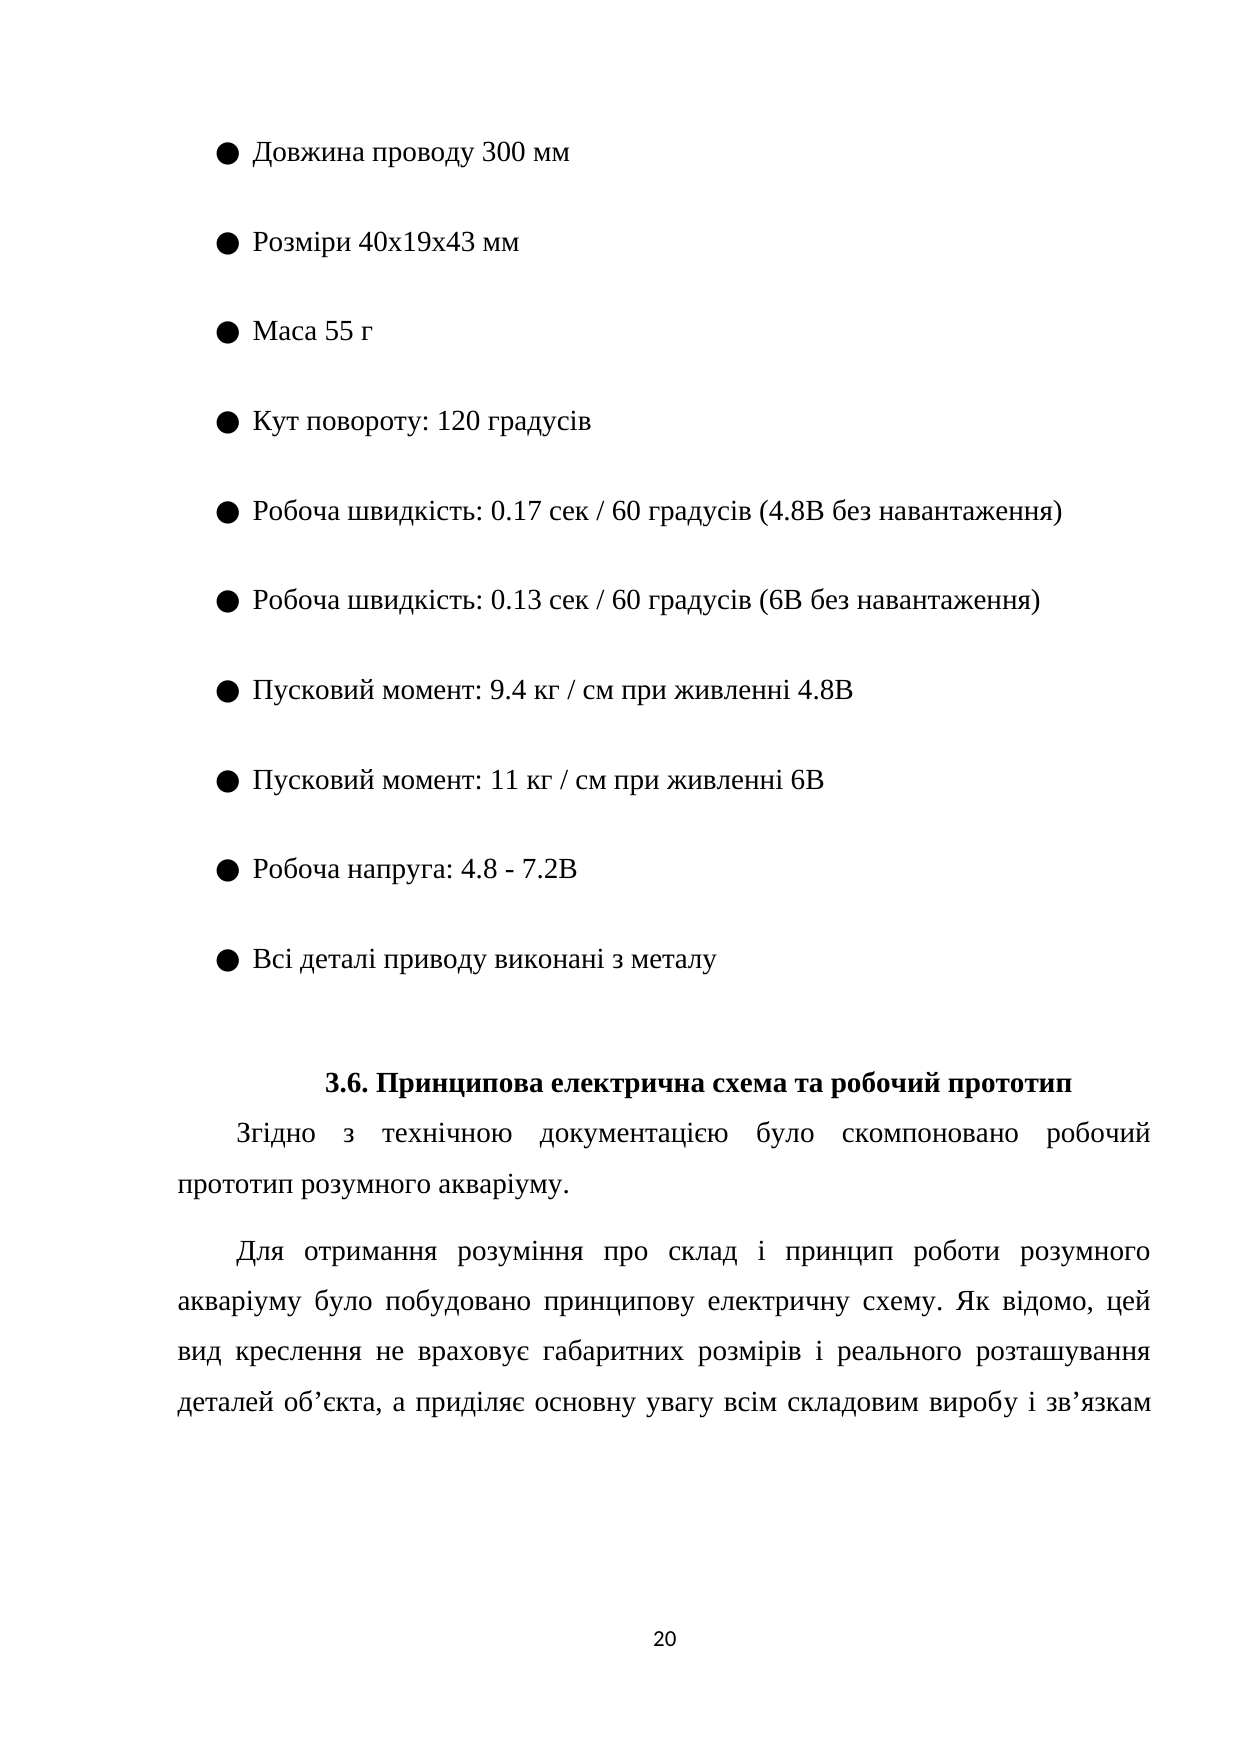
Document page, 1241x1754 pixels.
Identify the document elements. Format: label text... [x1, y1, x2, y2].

list Пусковий момент: 9.4 кг / см при живленні 4.8В [215, 656, 1152, 716]
list Всі деталі приводу виконані з металу [215, 925, 1152, 985]
list Довжина проводу 300 мм [215, 118, 1152, 178]
list Робоча напруга: 4.8 - 7.2В [215, 836, 1152, 895]
list Робоча швидкість: 0.13 сек / 60 градусів (6В без навантаження) [215, 567, 1152, 626]
list Розміри 40х19х43 мм [215, 208, 1152, 268]
subtitle 3.6. Принципова електрична схема та робочий прототип [251, 1065, 1152, 1099]
text Згідно з технічною документацією було скомпоновано робочий прототип розумного акваріуму. [177, 1116, 1152, 1199]
list Маса 55 г [215, 297, 1152, 357]
list Кут повороту: 120 градусів [215, 387, 1152, 447]
list Робоча швидкість: 0.17 сек / 60 градусів (4.8В без навантаження) [215, 477, 1152, 537]
list Пусковий момент: 11 кг / см при живленні 6В [215, 746, 1152, 806]
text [177, 1233, 1152, 1417]
